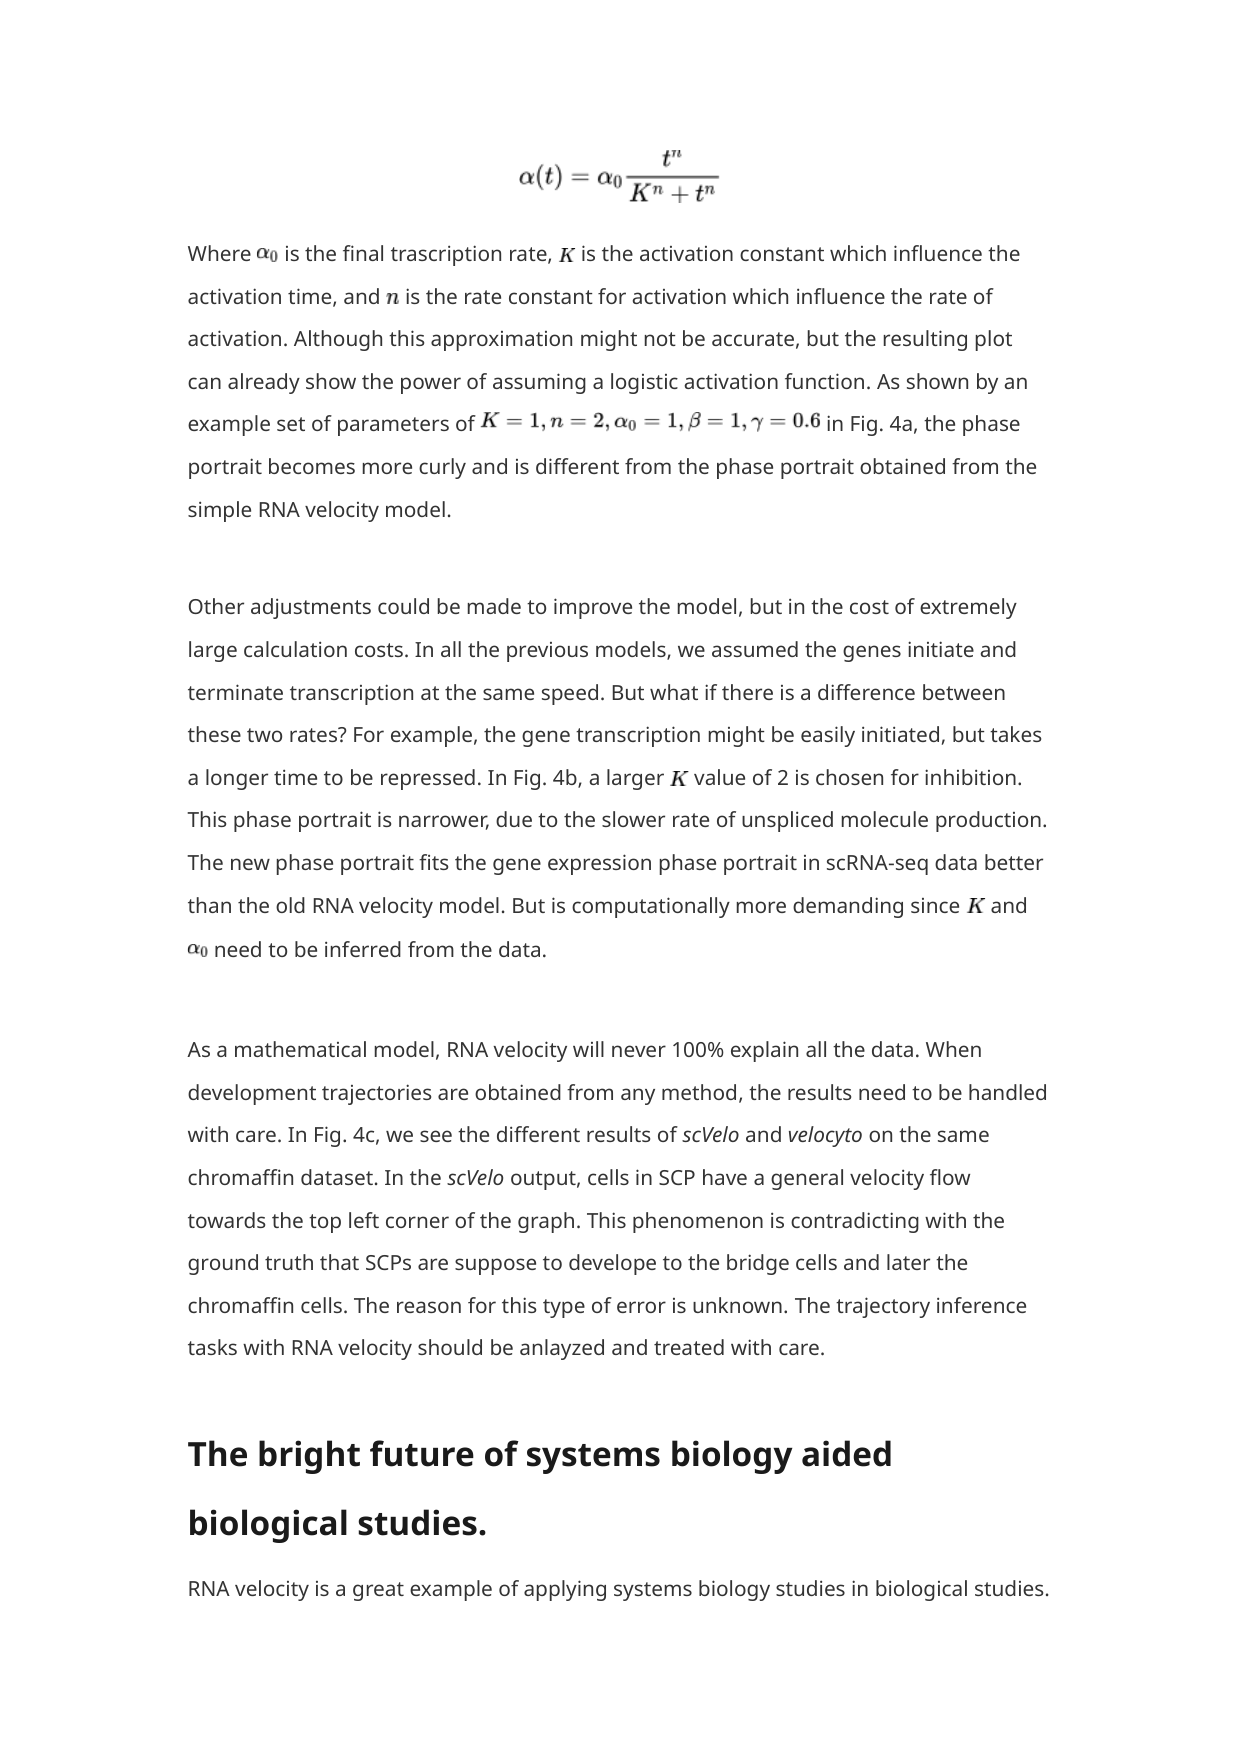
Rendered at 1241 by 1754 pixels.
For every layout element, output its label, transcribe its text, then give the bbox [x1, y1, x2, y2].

picture [386, 293, 400, 304]
text Where is the final trascription rate, is the activation constant which influence the activation time, and is the rate constant for activation which influence the rate of activation. Although this approximation might not be accurate, but the resulting plot can already show the power of assuming a logistic activation function. As shown by an example set of parameters of in Fig. 4a, the phase portrait becomes more curly and is different from the phase portrait obtained from the simple RNA velocity model. [187, 239, 1053, 523]
picture [480, 412, 821, 432]
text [187, 1574, 1053, 1602]
picture [519, 150, 722, 203]
picture [669, 771, 689, 786]
picture [558, 248, 576, 262]
text As a mathematical model, RNA velocity will never 100% explain all the data. When development trajectories are obtained from any method, the results need to be handled with care. In Fig. 4c, we see the different results of scVelo and velocyto on the same chromaffin dataset. In the scVelo output, cells in SCP have a general velocity flow towards the top left corner of the graph. This phenomenon is contradicting with the ground truth that SCPs are suppose to develope to the bridge cells and later the chromaffin cells. The reason for this type of error is unknown. The trajectory inference tasks with RNA velocity should be anlayzed and treated with care. [187, 1035, 1053, 1362]
picture [187, 944, 209, 957]
subtitle The bright future of systems biology aided biological studies. [187, 1431, 1053, 1545]
picture [966, 898, 986, 913]
text Other adjustments could be made to improve the model, but in the cost of extremely large calculation costs. In all the previous models, we assumed the genes initiate and terminate transcription at the same speed. But what if there is a difference between these two rates? For example, the gene transcription might be easily initiated, but takes a longer time to be repressed. In Fig. 4b, a larger value of 2 is chosen for inhibition. This phase portrait is narrower, due to the slower rate of unspliced molecule production. The new phase portrait fits the gene expression phase portrait in scRNA-seq data better than the old RNA velocity model. But is computationally more demanding since and need to be inferred from the data. [187, 592, 1053, 966]
picture [256, 248, 279, 262]
